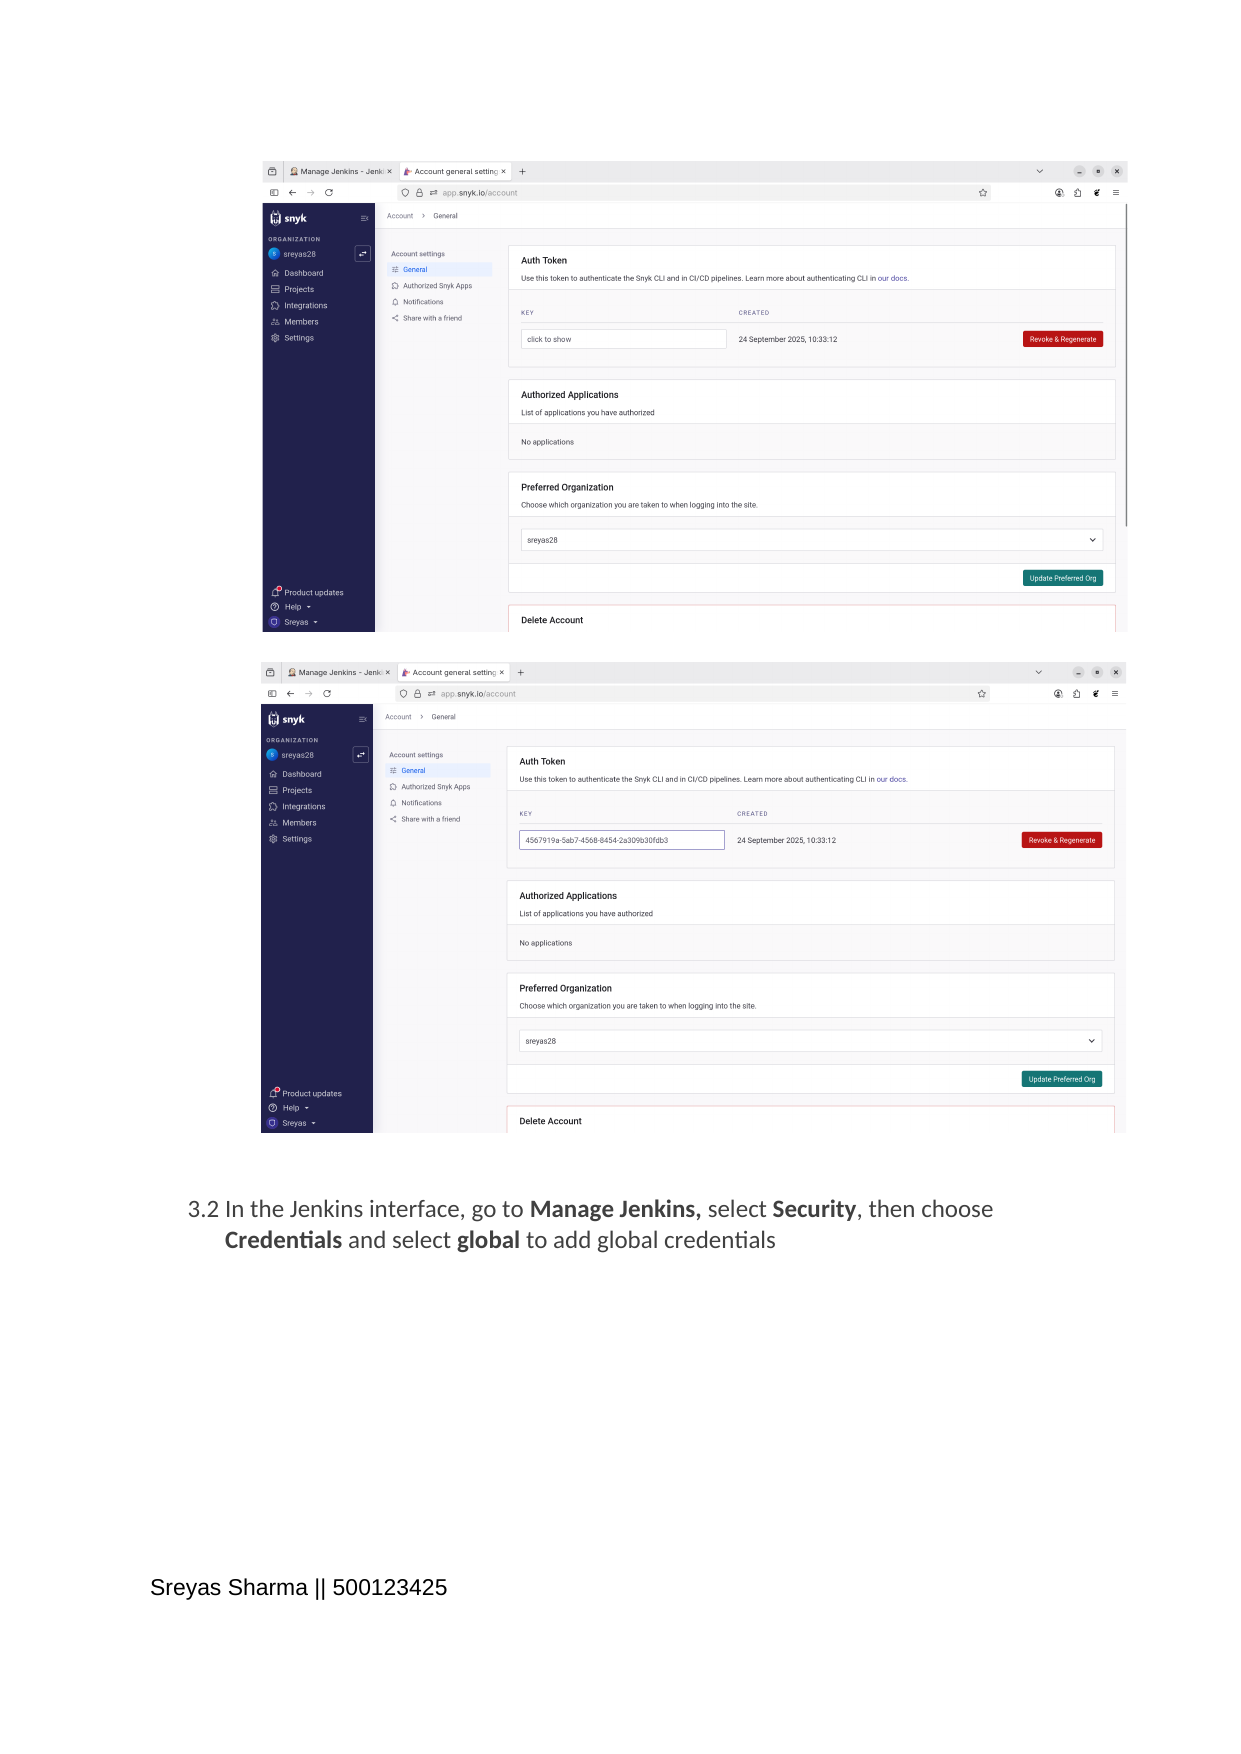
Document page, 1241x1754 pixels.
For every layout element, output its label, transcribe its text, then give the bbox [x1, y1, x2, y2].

list In the Jenkins interface, go to Manage Jenkins, select Security, then choose Credentials and select global to add global credentials [187, 1193, 1090, 1254]
picture [261, 662, 1127, 1133]
picture [262, 161, 1128, 632]
